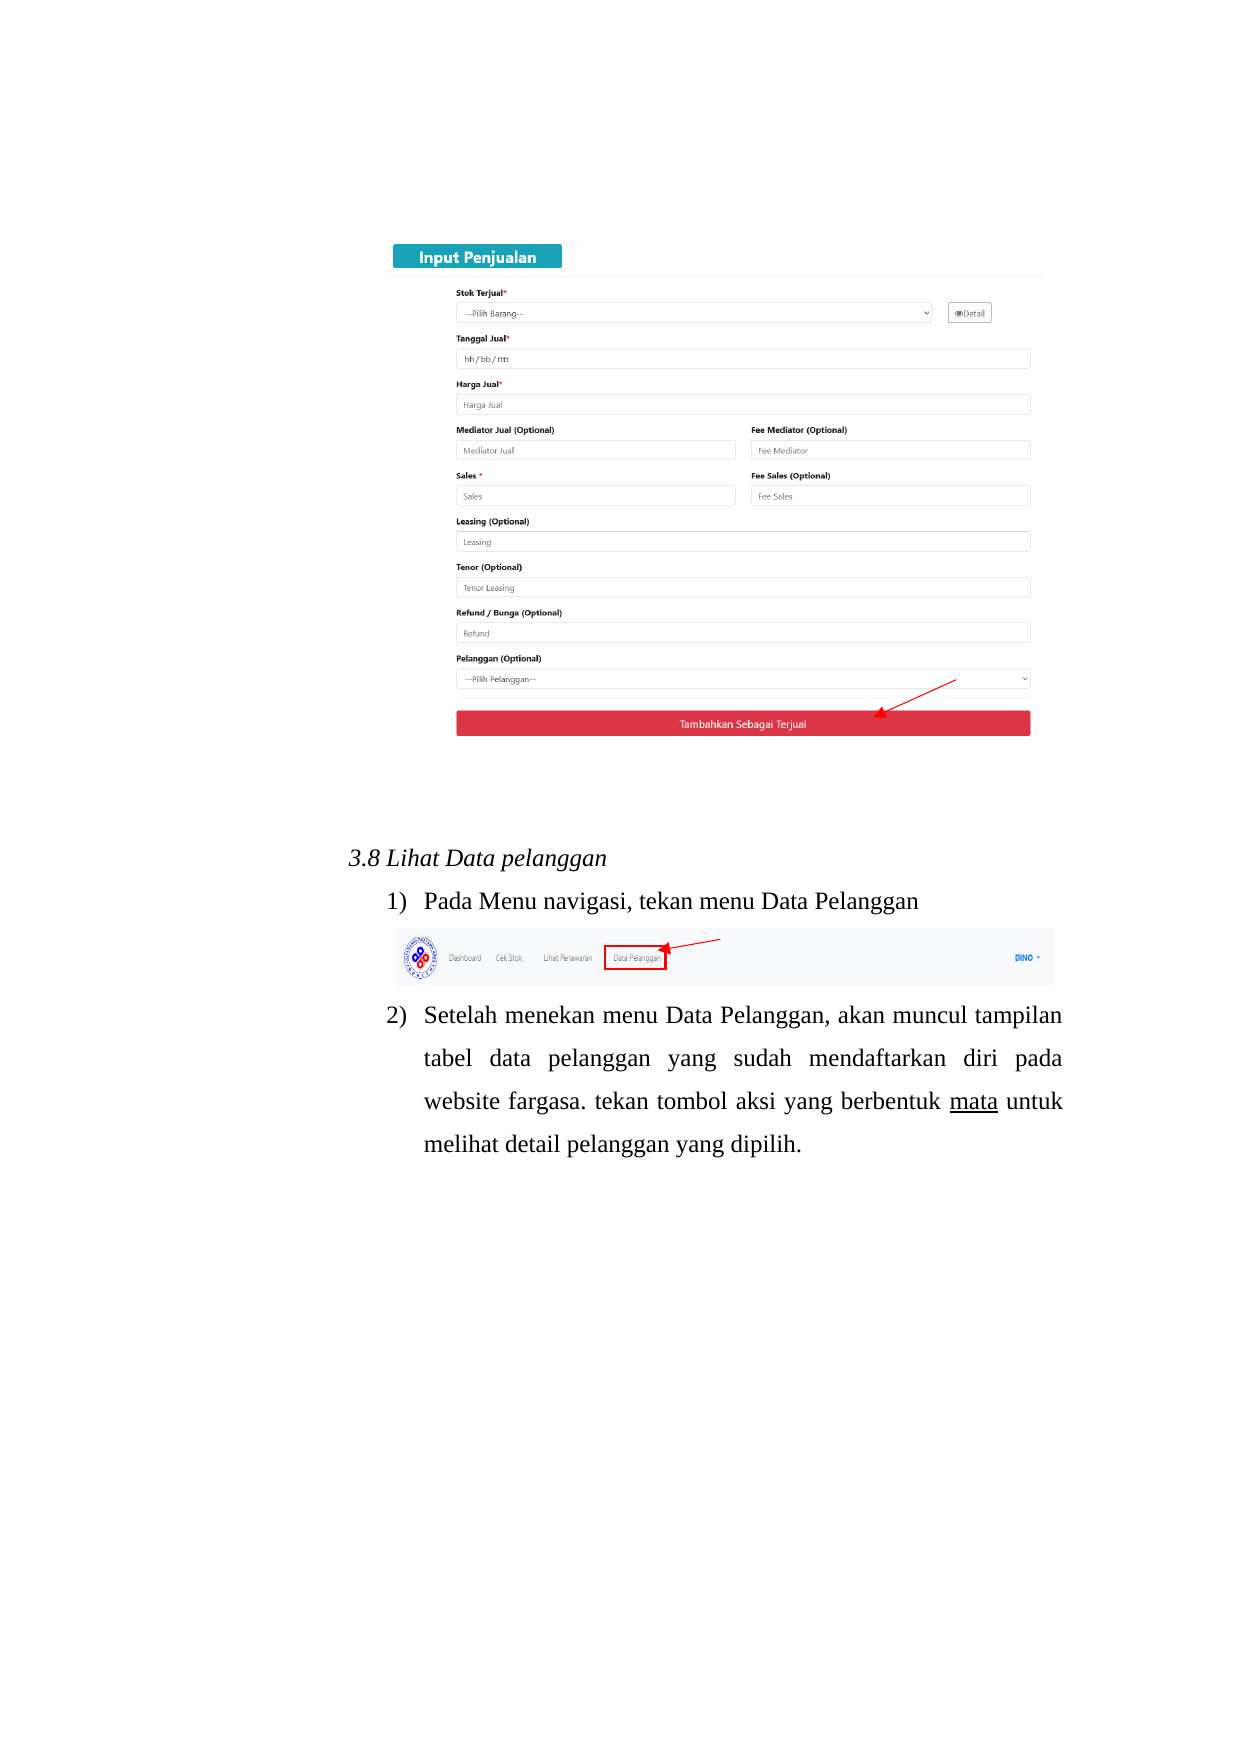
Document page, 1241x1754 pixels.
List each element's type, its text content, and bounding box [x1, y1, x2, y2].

list 3.8 Lihat Data pelanggan [349, 843, 1063, 871]
picture [396, 928, 1054, 986]
list Setelah menekan menu Data Pelanggan, akan muncul tampilan tabel data pelanggan yang sudah mendaftarkan diri pada website fargasa. tekan tombol aksi yang berbentuk mata untuk melihat detail pelanggan yang dipilih. [386, 1000, 1063, 1158]
picture [386, 236, 1044, 743]
list Pada Menu navigasi, tekan menu Data Pelanggan [386, 886, 1063, 914]
